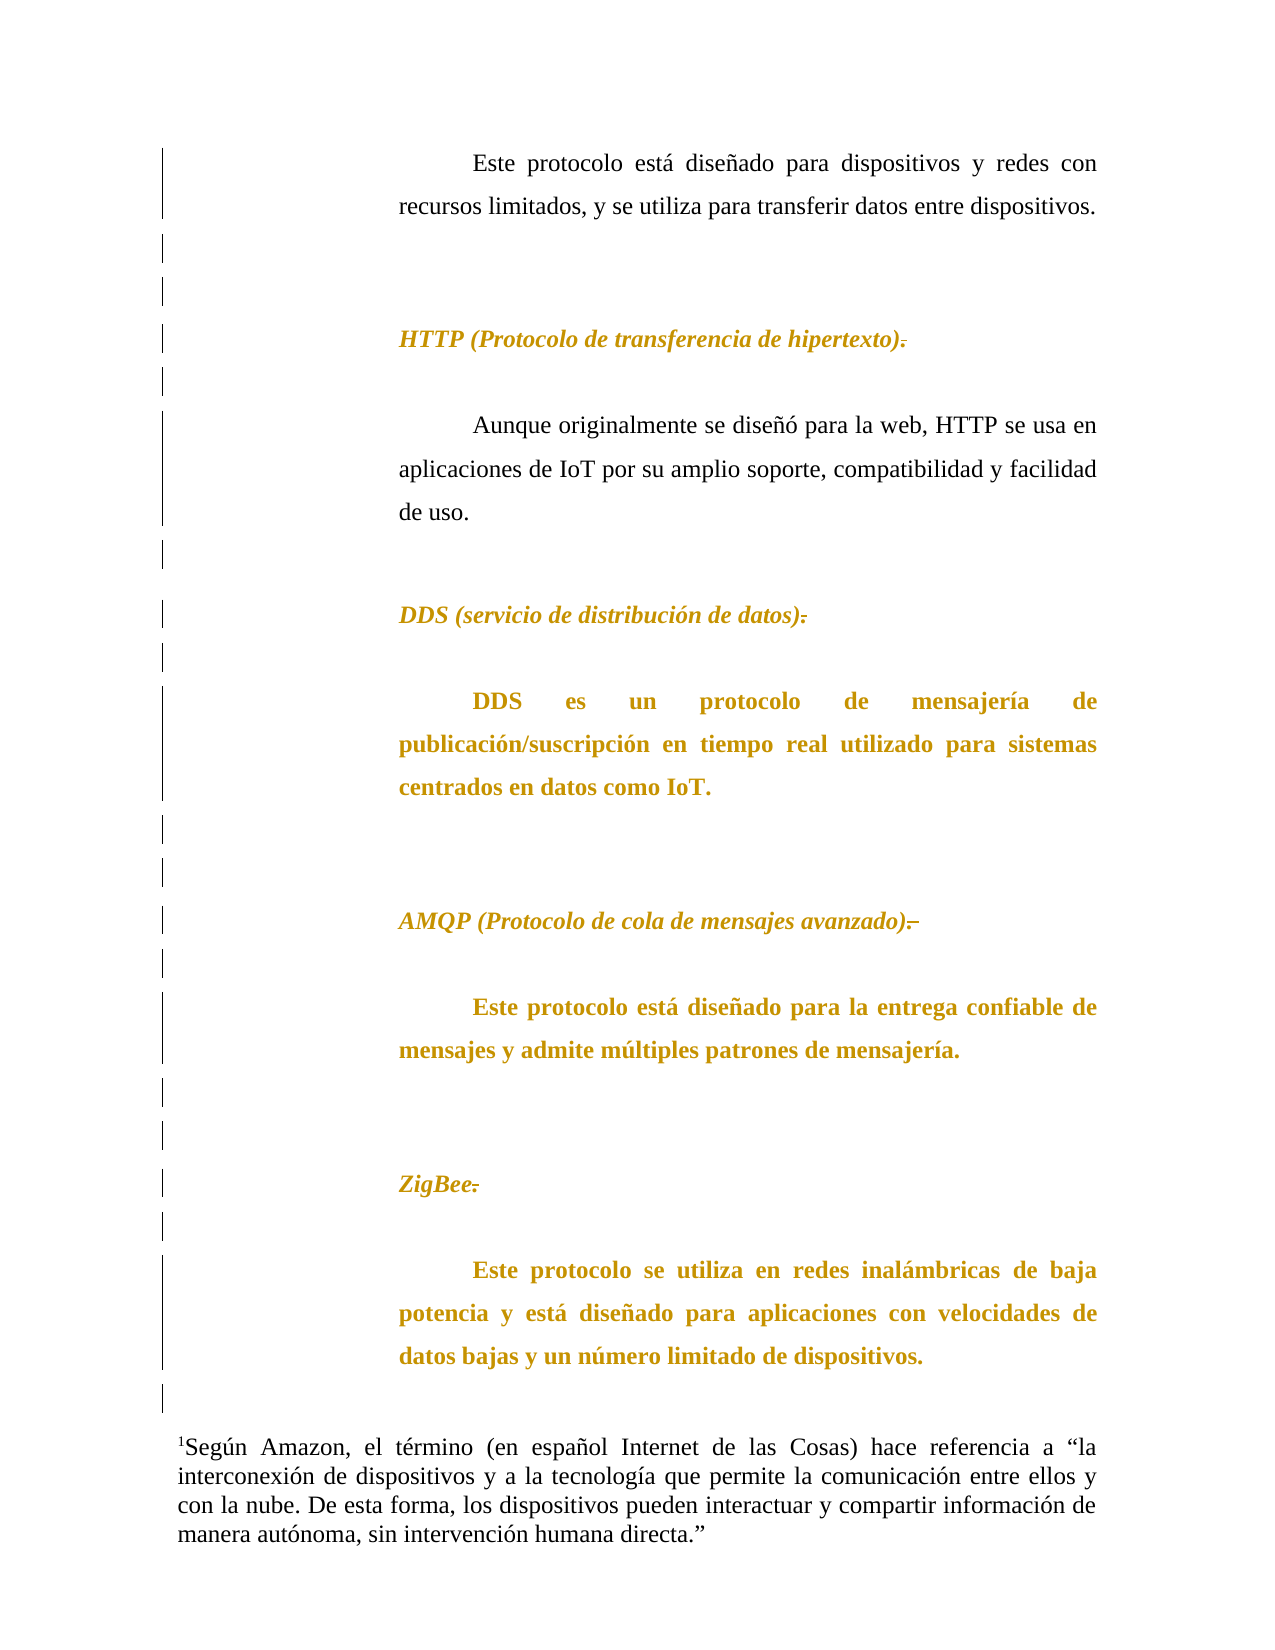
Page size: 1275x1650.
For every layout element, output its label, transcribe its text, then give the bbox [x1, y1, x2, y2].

text DDS es un protocolo de mensajería de publicación/suscripción en tiempo real utilizado para sistemas centrados en datos como IoT. [398, 686, 1098, 801]
subtitle ZigBee [326, 1169, 1098, 1197]
text Aunque originalmente se diseñó para la web, HTTP se usa en aplicaciones de IoT por su amplio soporte, compatibilidad y facilidad de uso. [398, 411, 1098, 526]
subtitle DDS (servicio de distribución de datos) [326, 600, 1098, 628]
text Este protocolo se utiliza en redes inalámbricas de baja potencia y está diseñado para aplicaciones con velocidades de datos bajas y un número limitado de dispositivos. [398, 1255, 1098, 1370]
text Este protocolo está diseñado para dispositivos y redes con recursos limitados, y se utiliza para transferir datos entre dispositivos. [398, 148, 1098, 219]
text Este protocolo está diseñado para la entrega confiable de mensajes y admite múltiples patrones de mensajería. [398, 992, 1098, 1064]
subtitle HTTP (Protocolo de transferencia de hipertexto) [326, 324, 1098, 353]
subtitle AMQP (Protocolo de cola de mensajes avanzado) [326, 906, 1098, 934]
